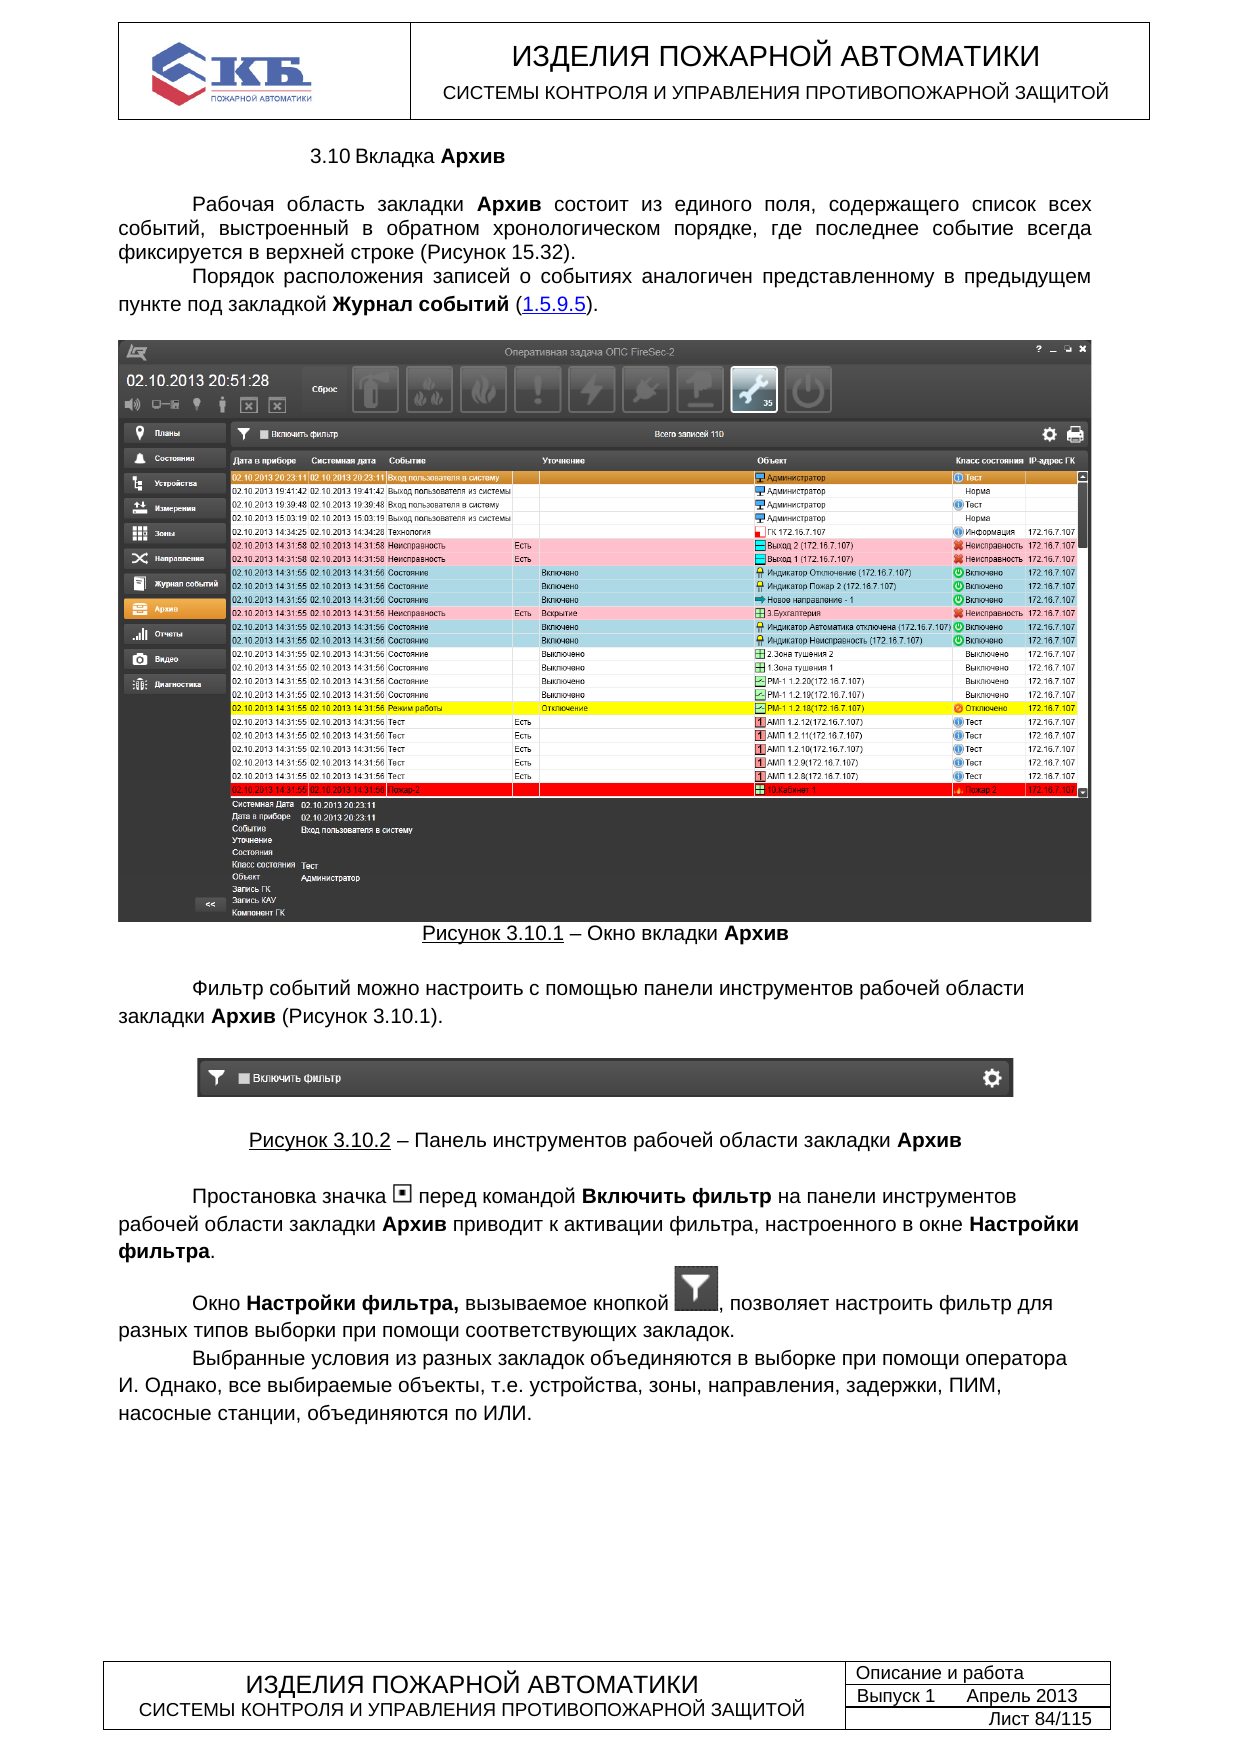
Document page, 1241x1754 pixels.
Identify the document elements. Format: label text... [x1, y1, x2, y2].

picture [148, 34, 325, 115]
text Рабочая область закладки Архив состоит из единого поля, содержащего список всех событий, выстроенный в обратном хронологическом порядке, где последнее событие всегда фиксируется в верхней строке (Рисунок 15.32). [118, 192, 1092, 264]
picture [118, 340, 1092, 922]
picture [392, 1183, 413, 1204]
picture [674, 1266, 719, 1311]
list Выбранные условия из разных закладок объединяются в выборке при помощи оператора И. Однако, все выбираемые объекты, т.е. устройства, зоны, направления, задержки, ПИМ, насосные станции, объединяются по ИЛИ. [118, 1346, 1092, 1424]
list Простановка значка перед командой Включить фильтр на панели инструментов рабочей области закладки Архив приводит к активации фильтра, настроенного в окне Настройки фильтра. [118, 1183, 1092, 1263]
list Порядок расположения записей о событиях аналогичен представленному в предыдущем пункте под закладкой Журнал событий (1.5.9.5). [118, 264, 1092, 316]
list Фильтр событий можно настроить с помощью панели инструментов рабочей области закладки Архив (Рисунок 3.10.1). [118, 976, 1092, 1028]
list Окно Настройки фильтра, вызываемое кнопкой , позволяет настроить фильтр для разных типов выборки при помощи соответствующих закладок. [118, 1267, 1092, 1342]
list Рисунок 3.10.2 – Панель инструментов рабочей области закладки Архив [118, 1128, 1092, 1152]
list Вкладка Архив [310, 144, 1092, 168]
picture [197, 1058, 1014, 1097]
list Рисунок 3.10.1 – Окно вкладки Архив [118, 922, 1092, 945]
